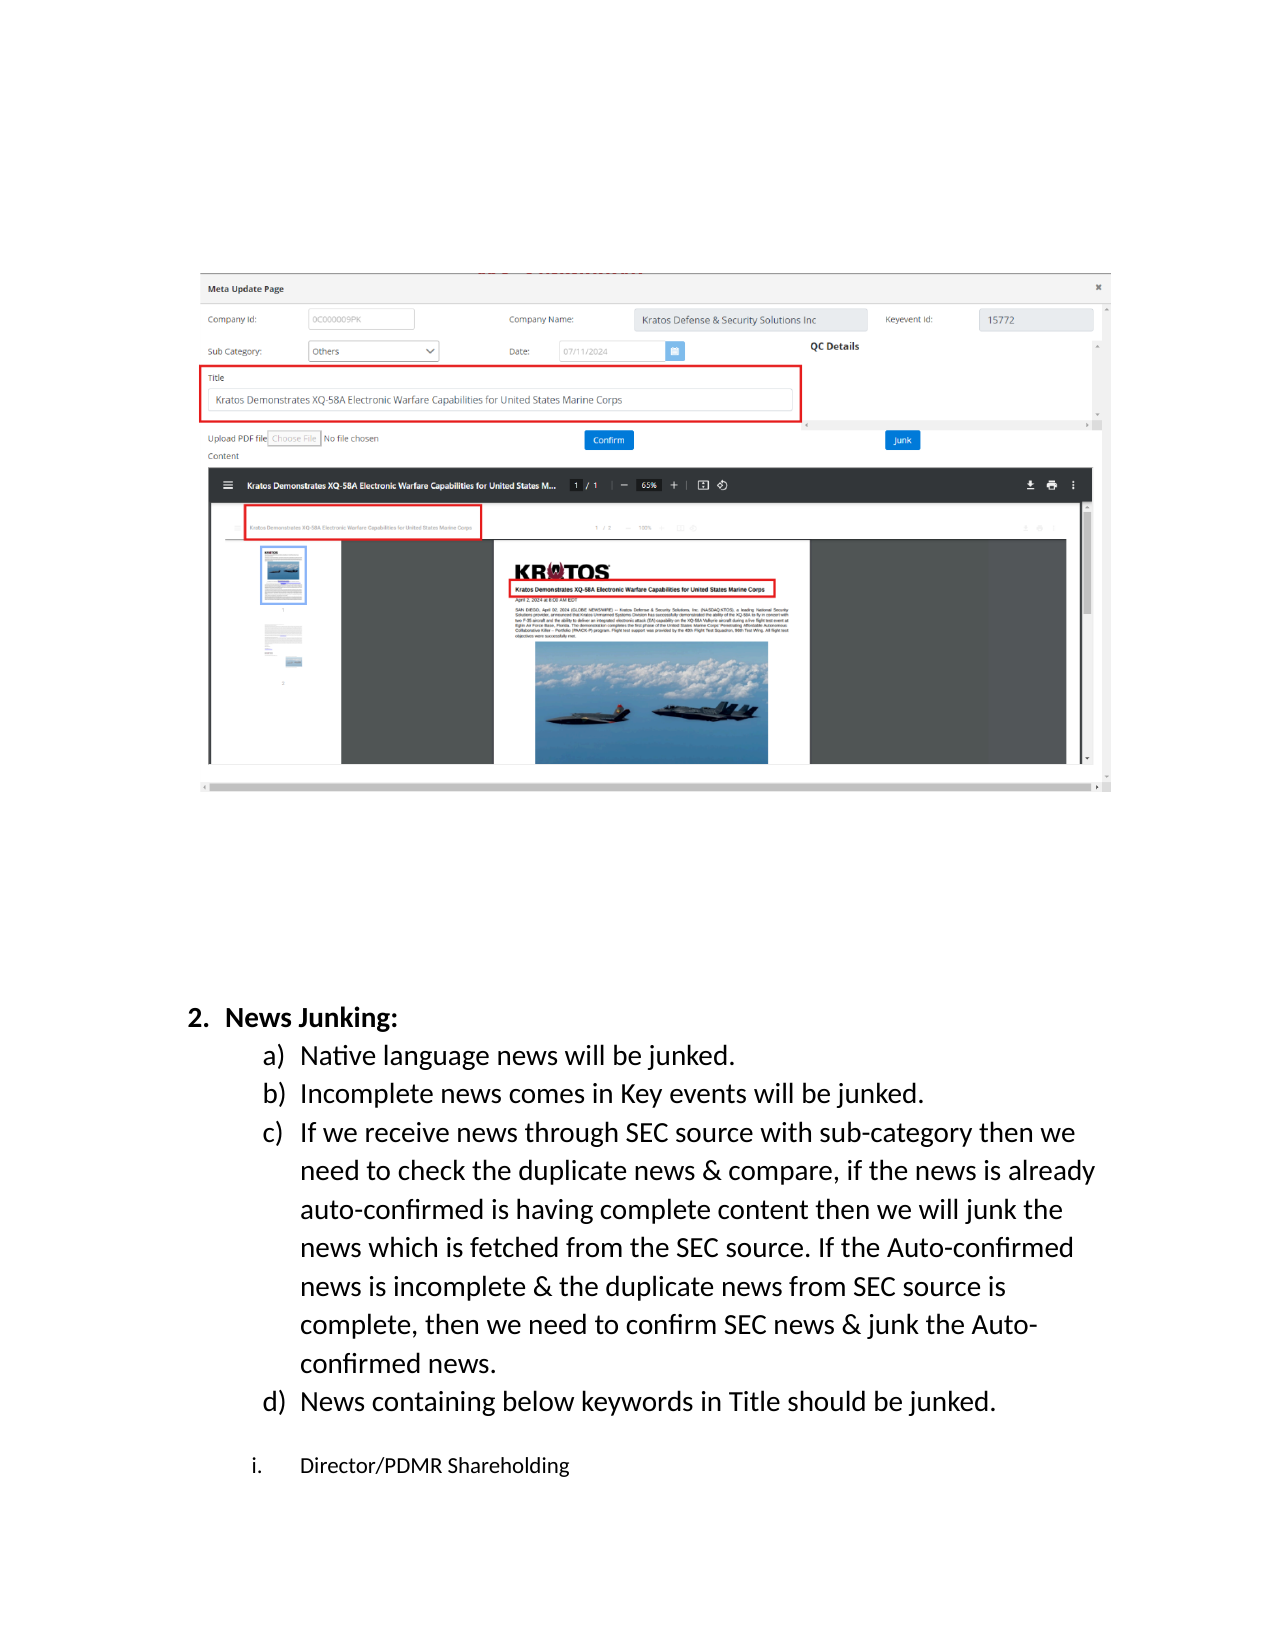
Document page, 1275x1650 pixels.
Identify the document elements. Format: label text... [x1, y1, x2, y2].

picture [198, 273, 1111, 792]
list If we receive news through SEC source with sub-category then we need to check the duplicate news & compare, if the news is already auto-confirmed is having complete content then we will junk the news which is fetched from the SEC source. If the Auto-confirmed news is incomplete & the duplicate news from SEC source is complete, then we need to confirm SEC news & junk the Auto-confirmed news. [262, 1114, 1125, 1380]
list Incomplete news comes in Key events will be junked. [262, 1076, 1125, 1111]
list News Junking: [187, 999, 1125, 1034]
list Director/PDMR Shareholding [262, 1451, 1125, 1479]
list News containing below keywords in Title should be junked. [262, 1383, 1125, 1419]
list Native language news will be junked. [262, 1037, 1125, 1073]
